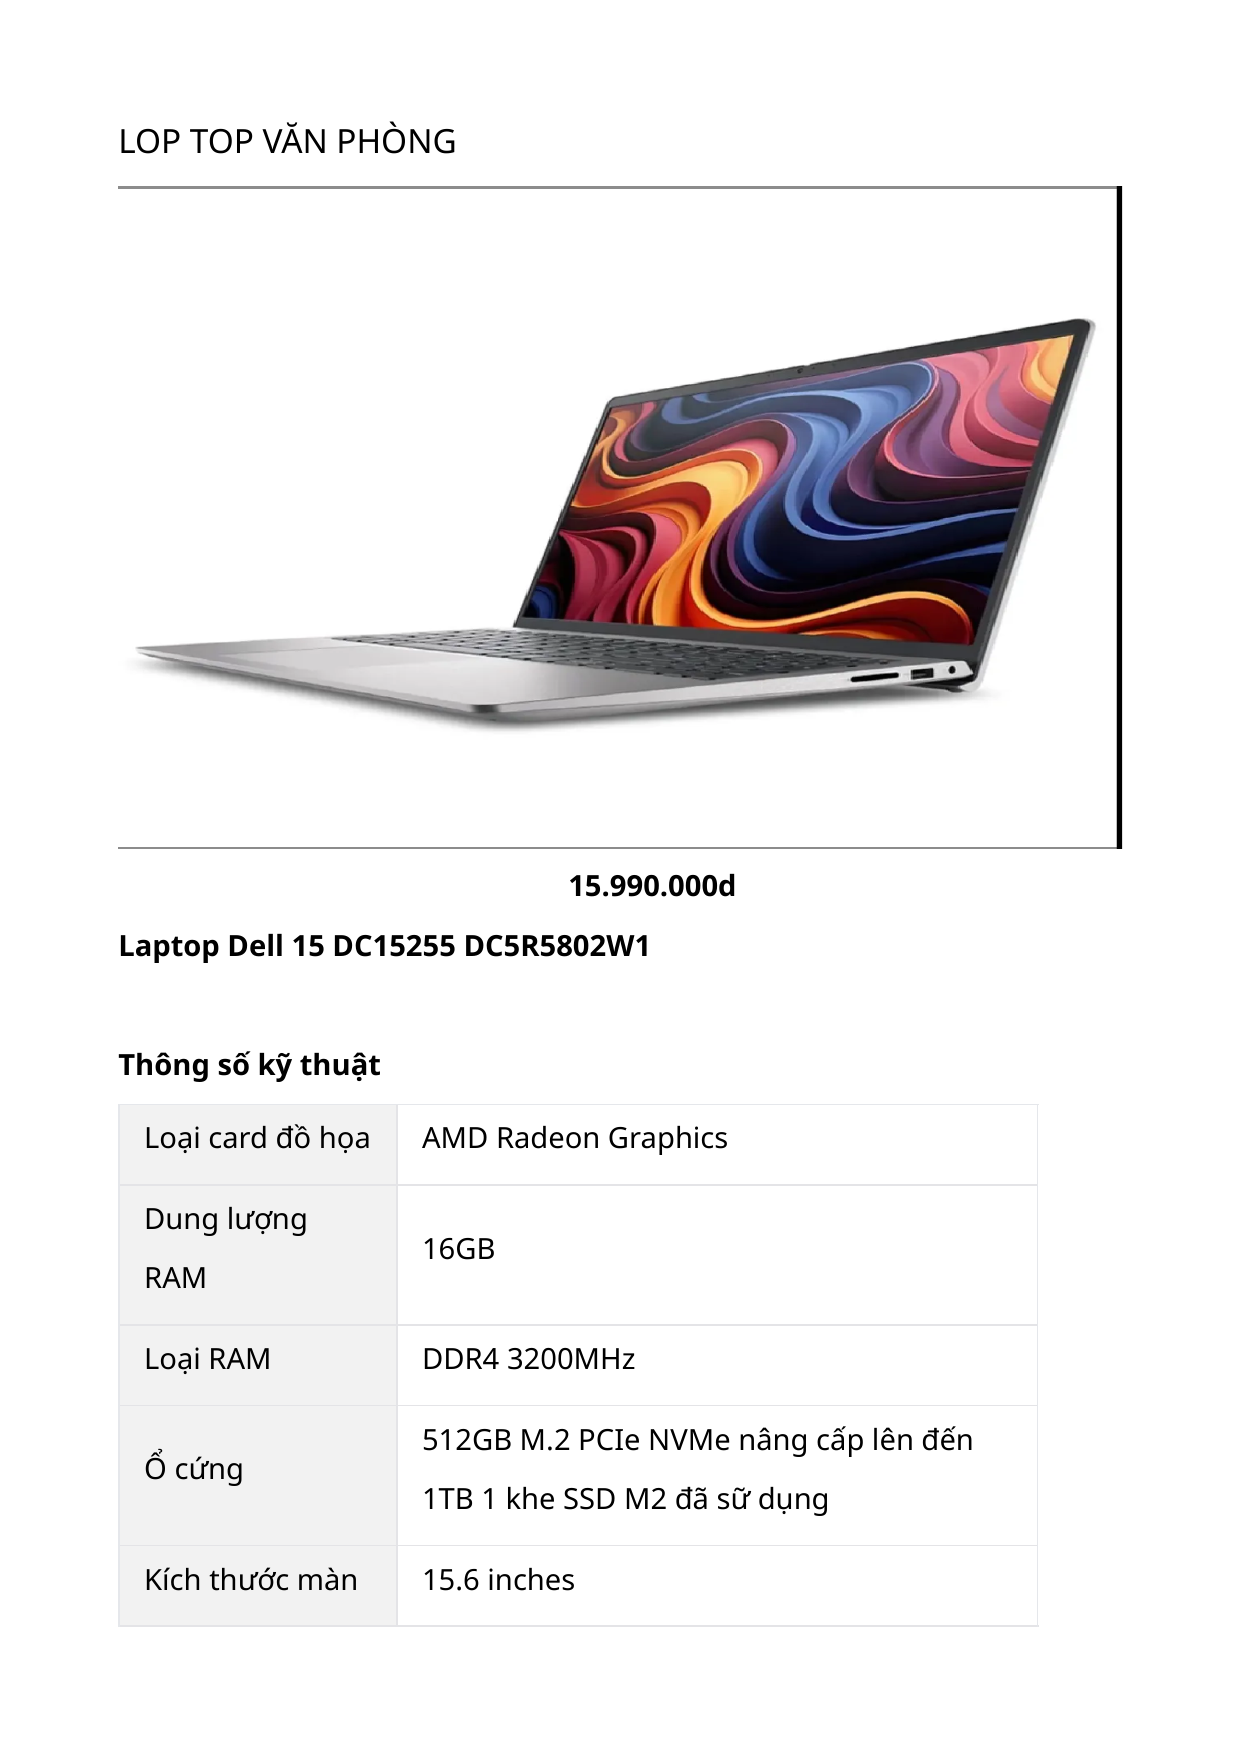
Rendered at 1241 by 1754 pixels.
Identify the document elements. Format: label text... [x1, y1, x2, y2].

text LOP TOP VĂN PHÒNG [118, 118, 1122, 163]
table_cell 16GB [398, 1186, 1037, 1324]
picture [118, 186, 1123, 849]
table_cell Kích thước màn hình [120, 1546, 396, 1625]
table_cell Dung lượng RAM [120, 1186, 396, 1324]
text 15.990.000d [118, 866, 1122, 905]
table_cell 512GB M.2 PCIe NVMe nâng cấp lên đến 1TB 1 khe SSD M2 đã sữ dụng [398, 1406, 1037, 1545]
table_header AMD Radeon Graphics [398, 1105, 1037, 1184]
text Thông số kỹ thuật [118, 1044, 1122, 1084]
table_cell Loại RAM [120, 1326, 396, 1405]
table_header Loại card đồ họa [120, 1105, 396, 1184]
table_cell DDR4 3200MHz [398, 1326, 1037, 1405]
table_cell Ổ cứng [120, 1406, 396, 1545]
table_cell 15.6 inches [398, 1546, 1037, 1625]
text Laptop Dell 15 DC15255 DC5R5802W1 [118, 925, 1122, 965]
